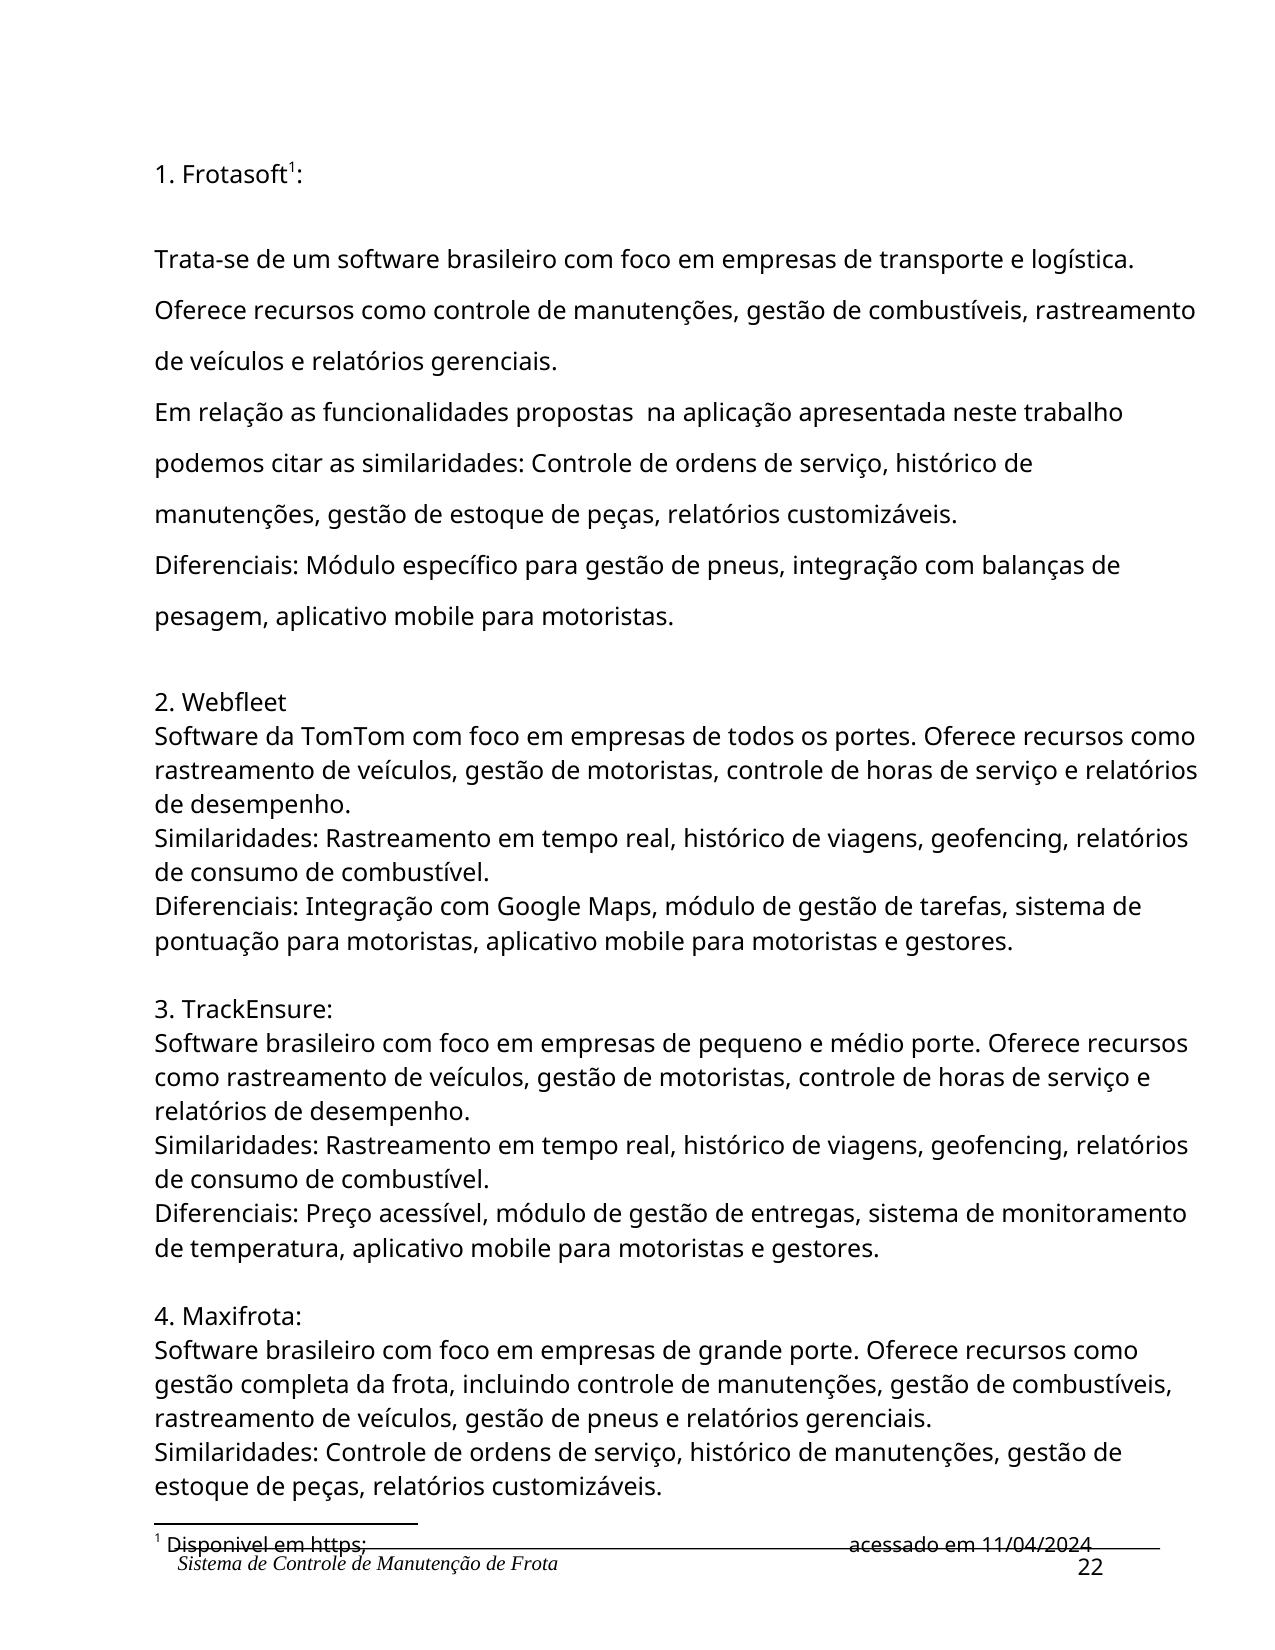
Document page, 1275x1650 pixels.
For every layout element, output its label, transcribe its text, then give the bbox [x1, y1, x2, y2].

text 3. TrackEnsure: [154, 991, 1204, 1026]
text Diferenciais: Preço acessível, módulo de gestão de entregas, sistema de monitoramento de temperatura, aplicativo mobile para motoristas e gestores. [154, 1196, 1204, 1264]
text 2. Webfleet [154, 684, 1204, 718]
text Similaridades: Controle de ordens de serviço, histórico de manutenções, gestão de estoque de peças, relatórios customizáveis. [154, 1435, 1204, 1503]
text Em relação as funcionalidades propostas na aplicação apresentada neste trabalho podemos citar as similaridades: Controle de ordens de serviço, histórico de manutenções, gestão de estoque de peças, relatórios customizáveis. [154, 395, 1204, 531]
text Similaridades: Rastreamento em tempo real, histórico de viagens, geofencing, relatórios de consumo de combustível. [154, 1128, 1204, 1196]
text Software brasileiro com foco em empresas de pequeno e médio porte. Oferece recursos como rastreamento de veículos, gestão de motoristas, controle de horas de serviço e relatórios de desempenho. [154, 1026, 1204, 1128]
text 1. Frotasoft: [154, 156, 1204, 190]
text Diferenciais: Integração com Google Maps, módulo de gestão de tarefas, sistema de pontuação para motoristas, aplicativo mobile para motoristas e gestores. [154, 889, 1204, 957]
text Software brasileiro com foco em empresas de grande porte. Oferece recursos como gestão completa da frota, incluindo controle de manutenções, gestão de combustíveis, rastreamento de veículos, gestão de pneus e relatórios gerenciais. [154, 1333, 1204, 1435]
text Software da TomTom com foco em empresas de todos os portes. Oferece recursos como rastreamento de veículos, gestão de motoristas, controle de horas de serviço e relatórios de desempenho. [154, 718, 1204, 821]
text 4. Maxifrota: [154, 1298, 1204, 1333]
text Trata-se de um software brasileiro com foco em empresas de transporte e logística. Oferece recursos como controle de manutenções, gestão de combustíveis, rastreamento de veículos e relatórios gerenciais. [154, 242, 1204, 378]
text Diferenciais: Módulo específico para gestão de pneus, integração com balanças de pesagem, aplicativo mobile para motoristas. [154, 548, 1204, 633]
text Similaridades: Rastreamento em tempo real, histórico de viagens, geofencing, relatórios de consumo de combustível. [154, 821, 1204, 889]
